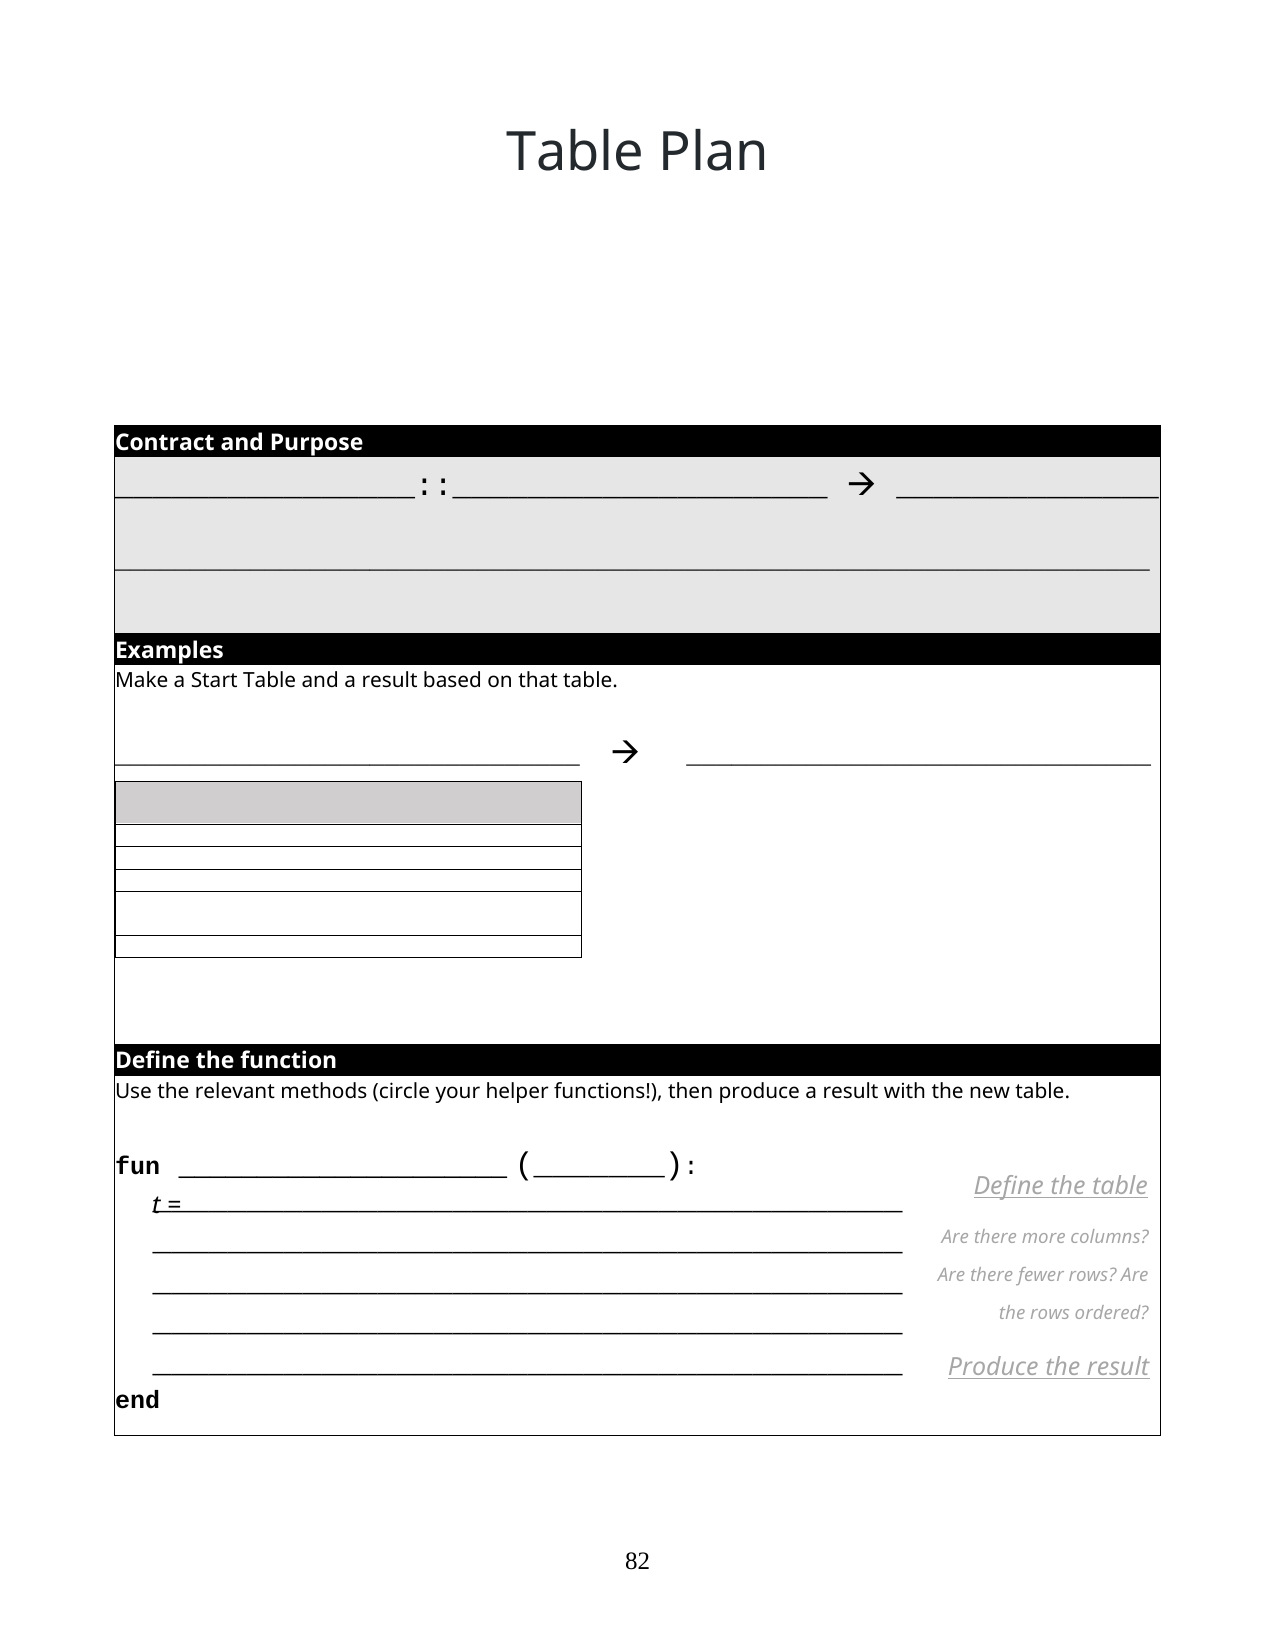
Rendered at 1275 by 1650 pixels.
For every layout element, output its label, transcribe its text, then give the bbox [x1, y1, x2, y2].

subtitle Table Plan [112, 112, 1162, 186]
table_cell Examples Make a Start Table and a result based on that table. _______________________________ _______________________________ [115, 665, 1160, 1043]
table_header Contract and Purpose ________________::____________________ ______________ _____________________________________________________________________ [115, 457, 1160, 633]
table_cell Define the function Use the relevant methods (circle your helper functions!), then produce a result with the new table. fun _____________________ (_______): ________________________________________ ________________________________________ ________________________________________ ________________________________________ ________________________________________ end [115, 1076, 1160, 1435]
